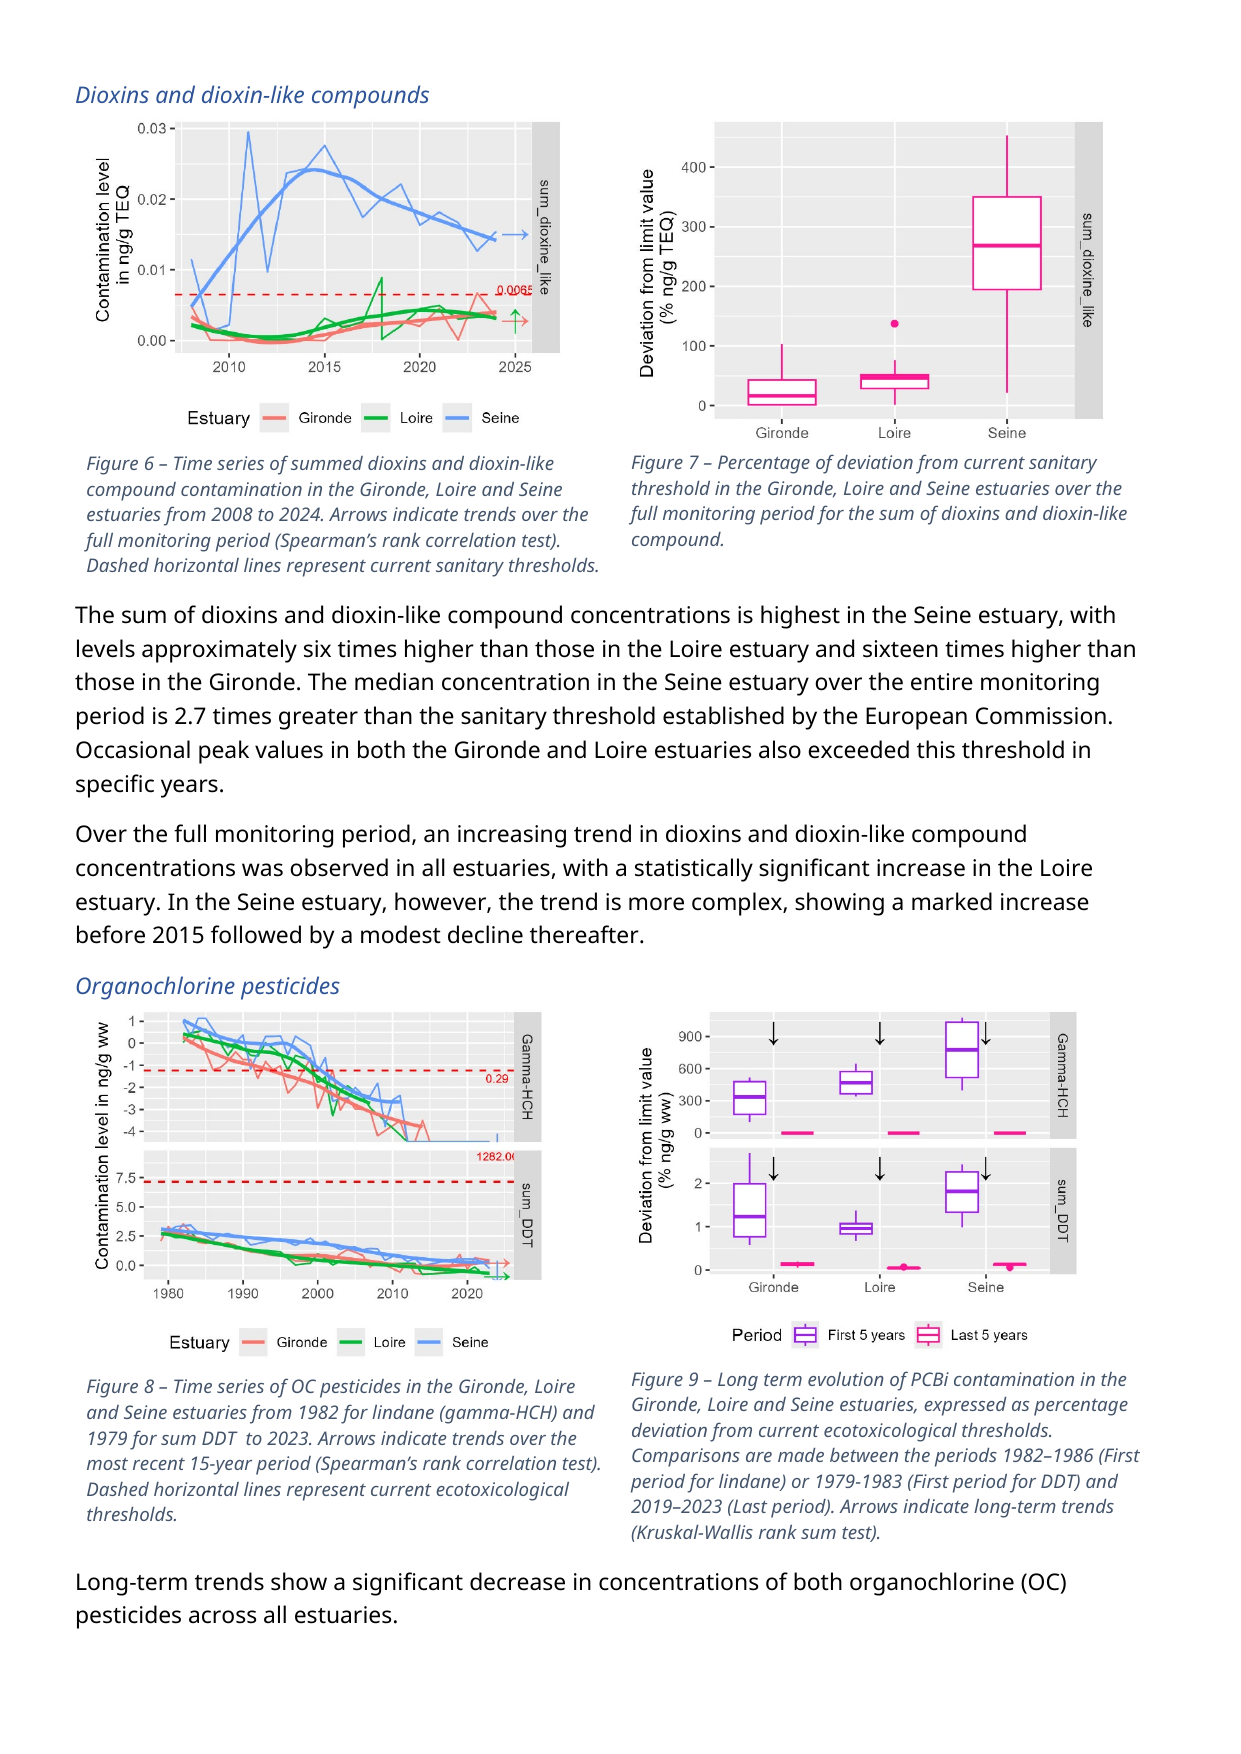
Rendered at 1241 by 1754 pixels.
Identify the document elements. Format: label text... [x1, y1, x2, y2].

picture [86, 112, 569, 451]
subtitle Dioxins and dioxin-like compounds [75, 79, 1165, 110]
picture [630, 112, 1112, 450]
text Long-term trends show a significant decrease in concentrations of both organochlorine (OC) pesticides across all estuaries. [75, 1565, 1165, 1630]
table_header Figure 7 – Percentage of deviation from current sanitary threshold in the Gironde, Loire and Seine estuaries over the full monitoring period for the sum of dioxins and dioxin-like compound. [620, 113, 1164, 599]
table_header Figure 6 – Time series of summed dioxins and dioxin-like compound contamination in the Gironde, Loire and Seine estuaries from 2008 to 2024. Arrows indicate trends over the full monitoring period (Spearman’s rank correlation test). Dashed horizontal lines represent current sanitary thresholds. [75, 113, 619, 599]
text The sum of dioxins and dioxin-like compound concentrations is highest in the Seine estuary, with levels approximately six times higher than those in the Loire estuary and sixteen times higher than those in the Gironde. The median concentration in the Seine estuary over the entire monitoring period is 2.7 times greater than the sanitary threshold established by the European Commission. Occasional peak values in both the Gironde and Loire estuaries also exceeded this threshold in specific years. [75, 599, 1165, 799]
picture [630, 1003, 1085, 1366]
subtitle Organochlorine pesticides [75, 970, 1165, 1001]
text Over the full monitoring period, an increasing trend in dioxins and dioxin-like compound concentrations was observed in all estuaries, with a statistically significant increase in the Loire estuary. In the Seine estuary, however, the trend is more complex, showing a marked increase before 2015 followed by a modest decline thereafter. [75, 818, 1165, 951]
table_header Figure 9 – Long term evolution of PCBi contamination in the Gironde, Loire and Seine estuaries, expressed as percentage deviation from current ecotoxicological thresholds. Comparisons are made between the periods 1982–1986 (First period for lindane) or 1979-1983 (First period for DDT) and 2019–2023 (Last period). Arrows indicate long-term trends (Kruskal-Wallis rank sum test). [620, 1004, 1164, 1565]
picture [86, 1003, 550, 1374]
table_header Figure 8 – Time series of OC pesticides in the Gironde, Loire and Seine estuaries from 1982 for lindane (gamma-HCH) and 1979 for sum DDT to 2023. Arrows indicate trends over the most recent 15-year period (Spearman’s rank correlation test). Dashed horizontal lines represent current ecotoxicological thresholds. [75, 1004, 619, 1565]
